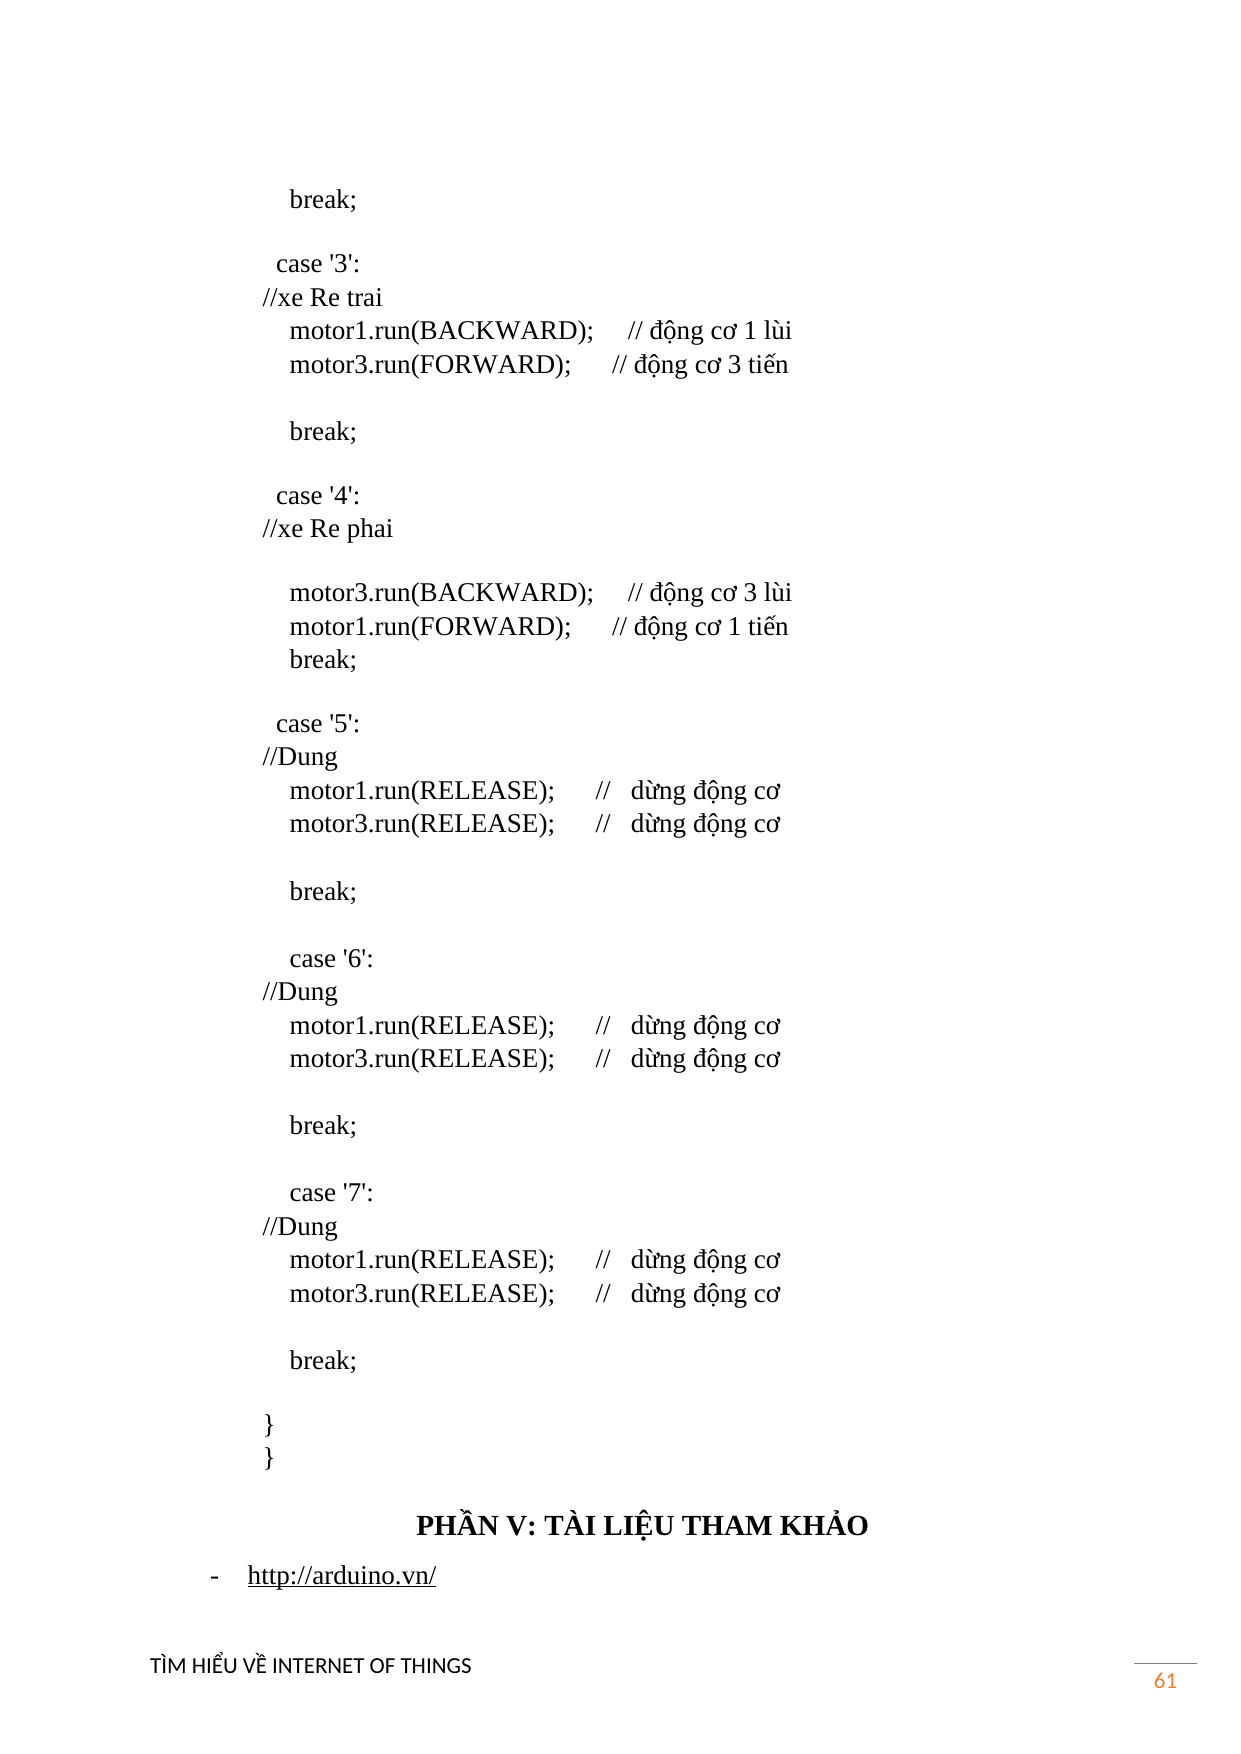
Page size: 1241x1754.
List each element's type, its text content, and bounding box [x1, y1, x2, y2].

text //Dung [262, 1210, 1090, 1241]
text break; [262, 415, 1090, 446]
text break; [262, 874, 1090, 906]
text break; [262, 183, 1090, 215]
text case '7': [262, 1176, 1090, 1208]
text motor3.run(RELEASE); // dừng động cơ [262, 1277, 1090, 1308]
text case '5': [262, 707, 1090, 738]
text //Dung [262, 975, 1090, 1006]
text motor1.run(FORWARD); // động cơ 1 tiến [262, 609, 1090, 641]
text motor1.run(RELEASE); // dừng động cơ [262, 1243, 1090, 1275]
text motor1.run(RELEASE); // dừng động cơ [262, 1009, 1090, 1040]
text case '6': [262, 942, 1090, 973]
text //Dung [262, 740, 1090, 772]
text //xe Re phai [262, 512, 1090, 543]
text break; [262, 643, 1090, 674]
list http://arduino.vn/ [210, 1559, 1090, 1590]
text //xe Re trai [262, 281, 1090, 312]
text break; [262, 1344, 1090, 1375]
text PHẦN V: TÀI LIỆU THAM KHẢO [195, 1508, 1090, 1542]
text } [262, 1441, 1090, 1473]
text motor1.run(RELEASE); // dừng động cơ [262, 774, 1090, 805]
text motor3.run(BACKWARD); // động cơ 3 lùi [262, 576, 1090, 607]
text motor3.run(FORWARD); // động cơ 3 tiến [262, 348, 1090, 379]
text motor1.run(BACKWARD); // động cơ 1 lùi [262, 314, 1090, 346]
text break; [262, 1109, 1090, 1141]
text } [262, 1408, 1090, 1439]
text motor3.run(RELEASE); // dừng động cơ [262, 1042, 1090, 1073]
text motor3.run(RELEASE); // dừng động cơ [262, 807, 1090, 839]
text case '3': [262, 247, 1090, 278]
text case '4': [262, 479, 1090, 510]
